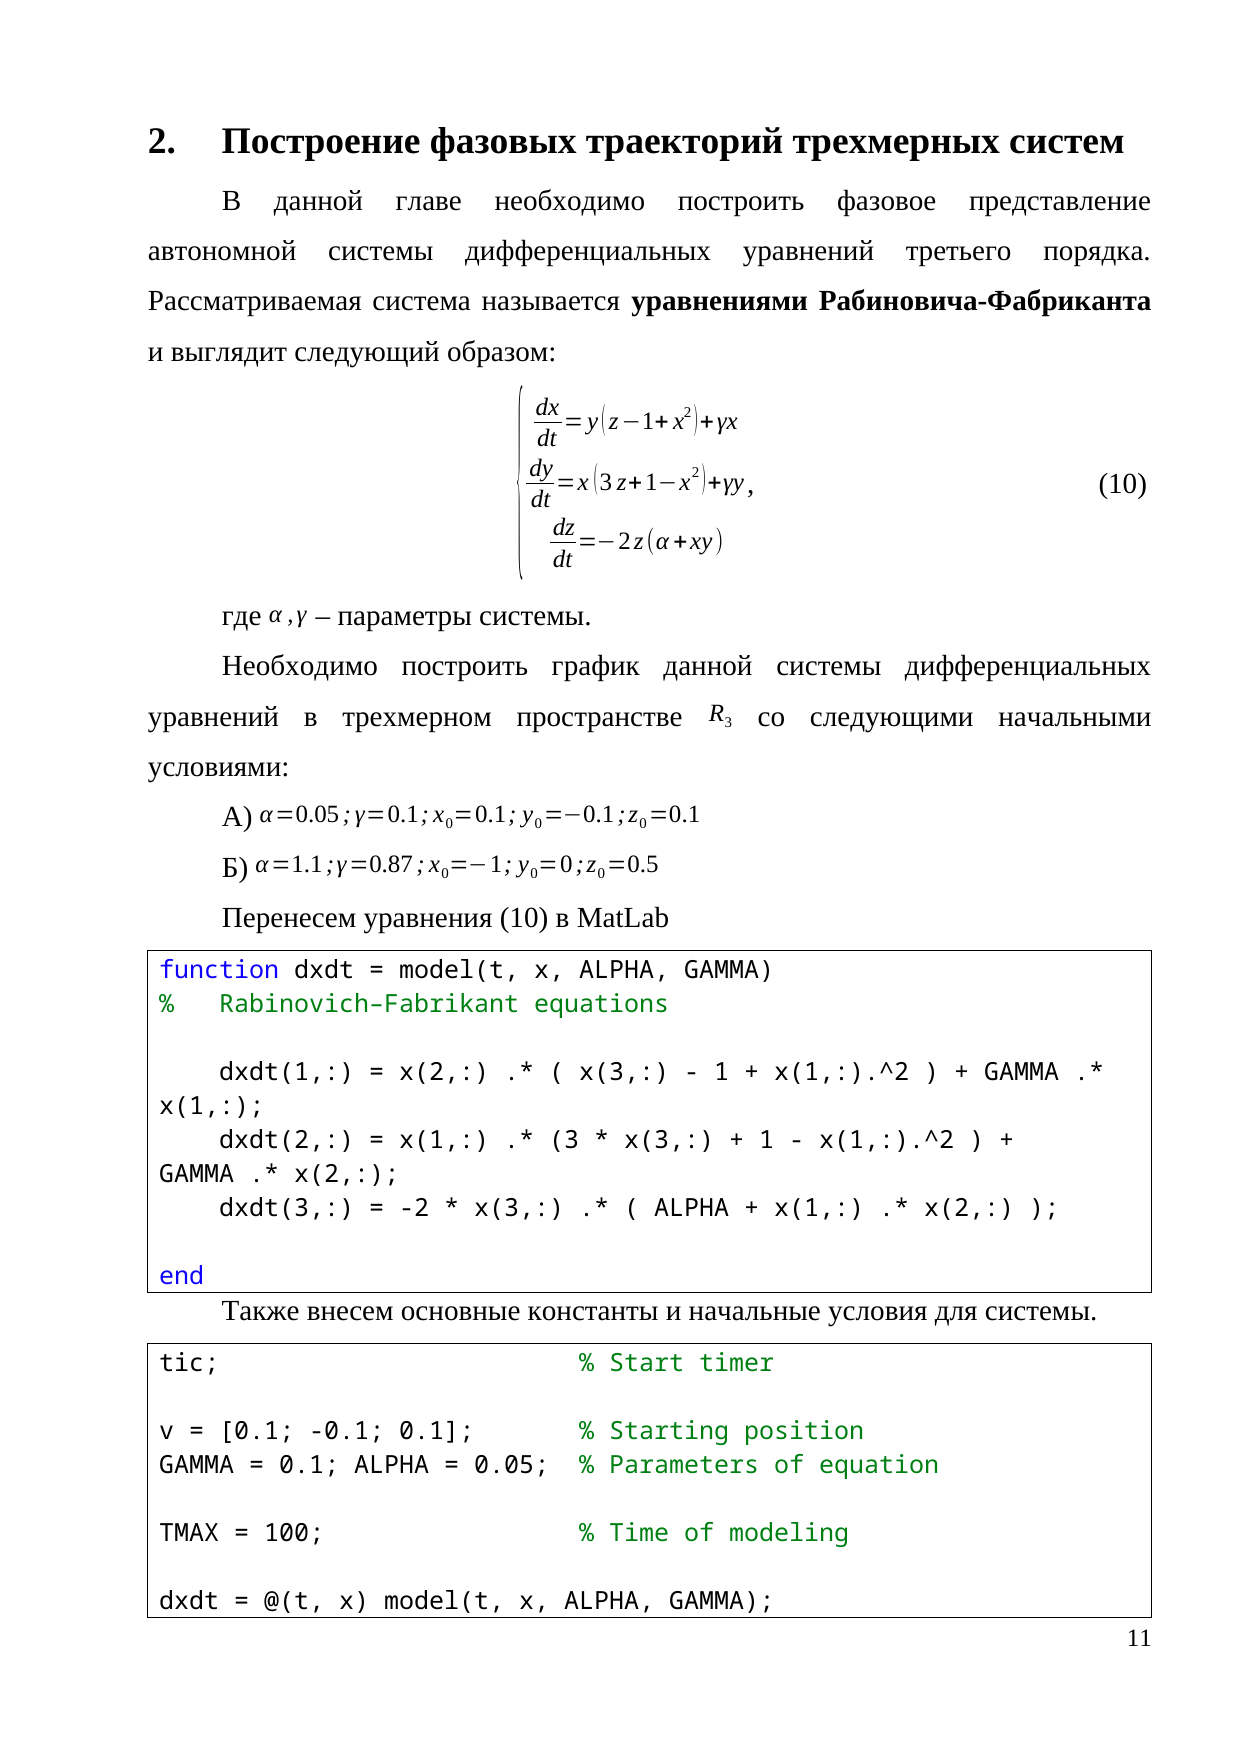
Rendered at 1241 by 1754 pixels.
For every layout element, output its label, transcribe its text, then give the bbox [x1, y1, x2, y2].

list Необходимо построить график данной системы дифференциальных уравнений в трехмерном пространстве со следующими начальными условиями: [148, 648, 1152, 783]
list , (10) [148, 384, 1152, 581]
list Также внесем основные константы и начальные условия для системы. [148, 1293, 1152, 1327]
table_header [148, 1344, 1151, 1617]
list В данной главе необходимо построить фазовое представление автономной системы дифференциальных уравнений третьего порядка. Рассматриваемая система называется уравнениями Рабиновича-Фабриканта и выглядит следующий образом: [148, 183, 1152, 367]
list Построение фазовых траекторий трехмерных систем [148, 118, 1152, 161]
table_header function dxdt = model(t, x, ALPHA, GAMMA) % Rabinovich–Fabrikant equations dxdt(1,:) = x(2,:) .* ( x(3,:) - 1 + x(1,:).^2 ) + GAMMA .* x(1,:); dxdt(2,:) = x(1,:) .* (3 * x(3,:) + 1 - x(1,:).^2 ) + GAMMA .* x(2,:); dxdt(3,:) = -2 * x(3,:) .* ( ALPHA + x(1,:) .* x(2,:) ); end [148, 951, 1151, 1292]
list А) [148, 799, 1152, 833]
list где – параметры системы. [148, 598, 1152, 632]
list Перенесем уравнения (10) в MatLab [148, 900, 1152, 933]
list Б) [148, 850, 1152, 883]
